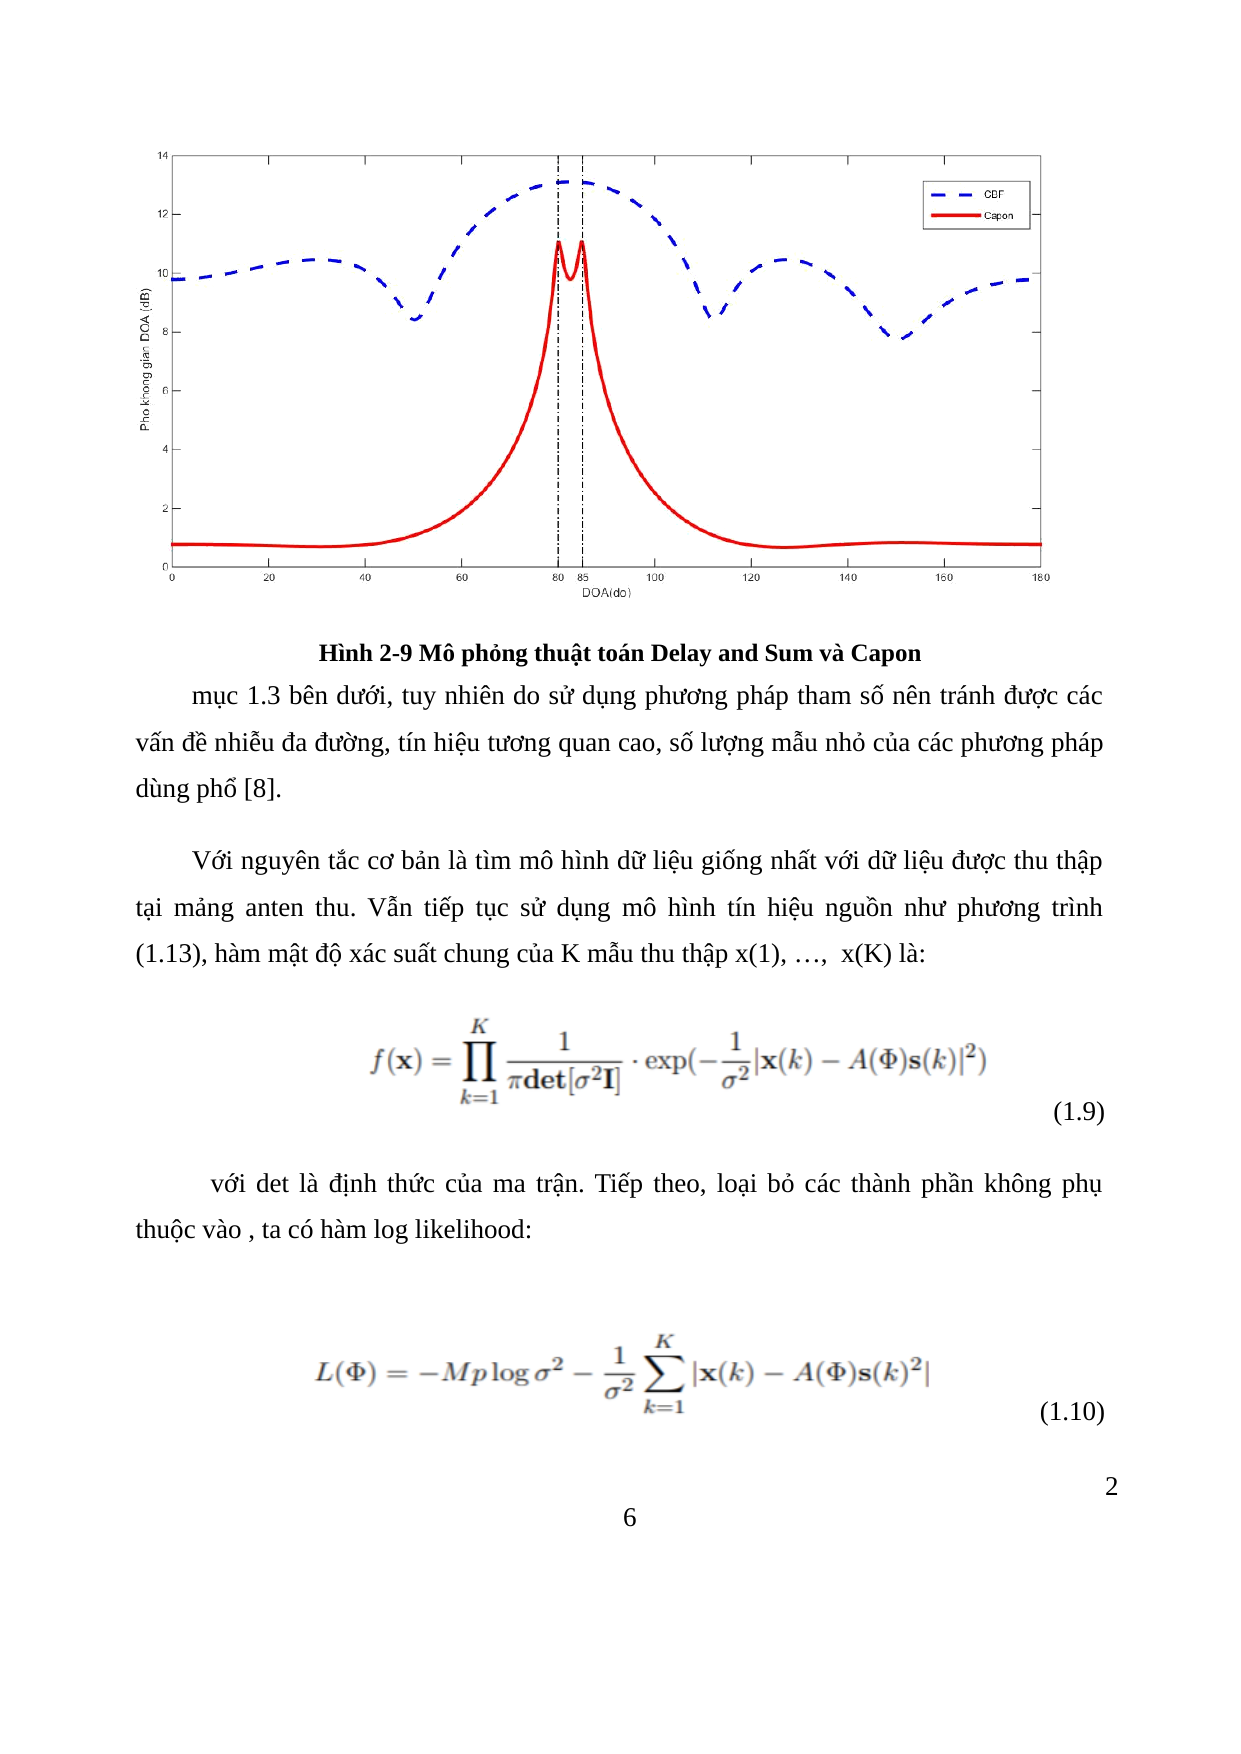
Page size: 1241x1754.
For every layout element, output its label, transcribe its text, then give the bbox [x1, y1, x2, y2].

picture [359, 1009, 997, 1121]
text với det là định thức của ma trận. Tiếp theo, loại bỏ các thành phần không phụ thuộc vào , ta có hàm log likelihood: [135, 1167, 1105, 1245]
picture [135, 143, 1051, 598]
picture [289, 1331, 947, 1421]
text Với nguyên tắc cơ bản là tìm mô hình dữ liệu giống nhất với dữ liệu được thu thập tại mảng anten thu. Vẫn tiếp tục sử dụng mô hình tín hiệu nguồn như phương trình (1.13), hàm mật độ xác suất chung của K mẫu thu thập x(1), …, x(K) là: [135, 844, 1105, 968]
text mục 1.3 bên dưới, tuy nhiên do sử dụng phương pháp tham số nên tránh được các vấn đề nhiễu đa đường, tín hiệu tương quan cao, số lượng mẫu nhỏ của các phương pháp dùng phổ [8]. [135, 679, 1105, 803]
